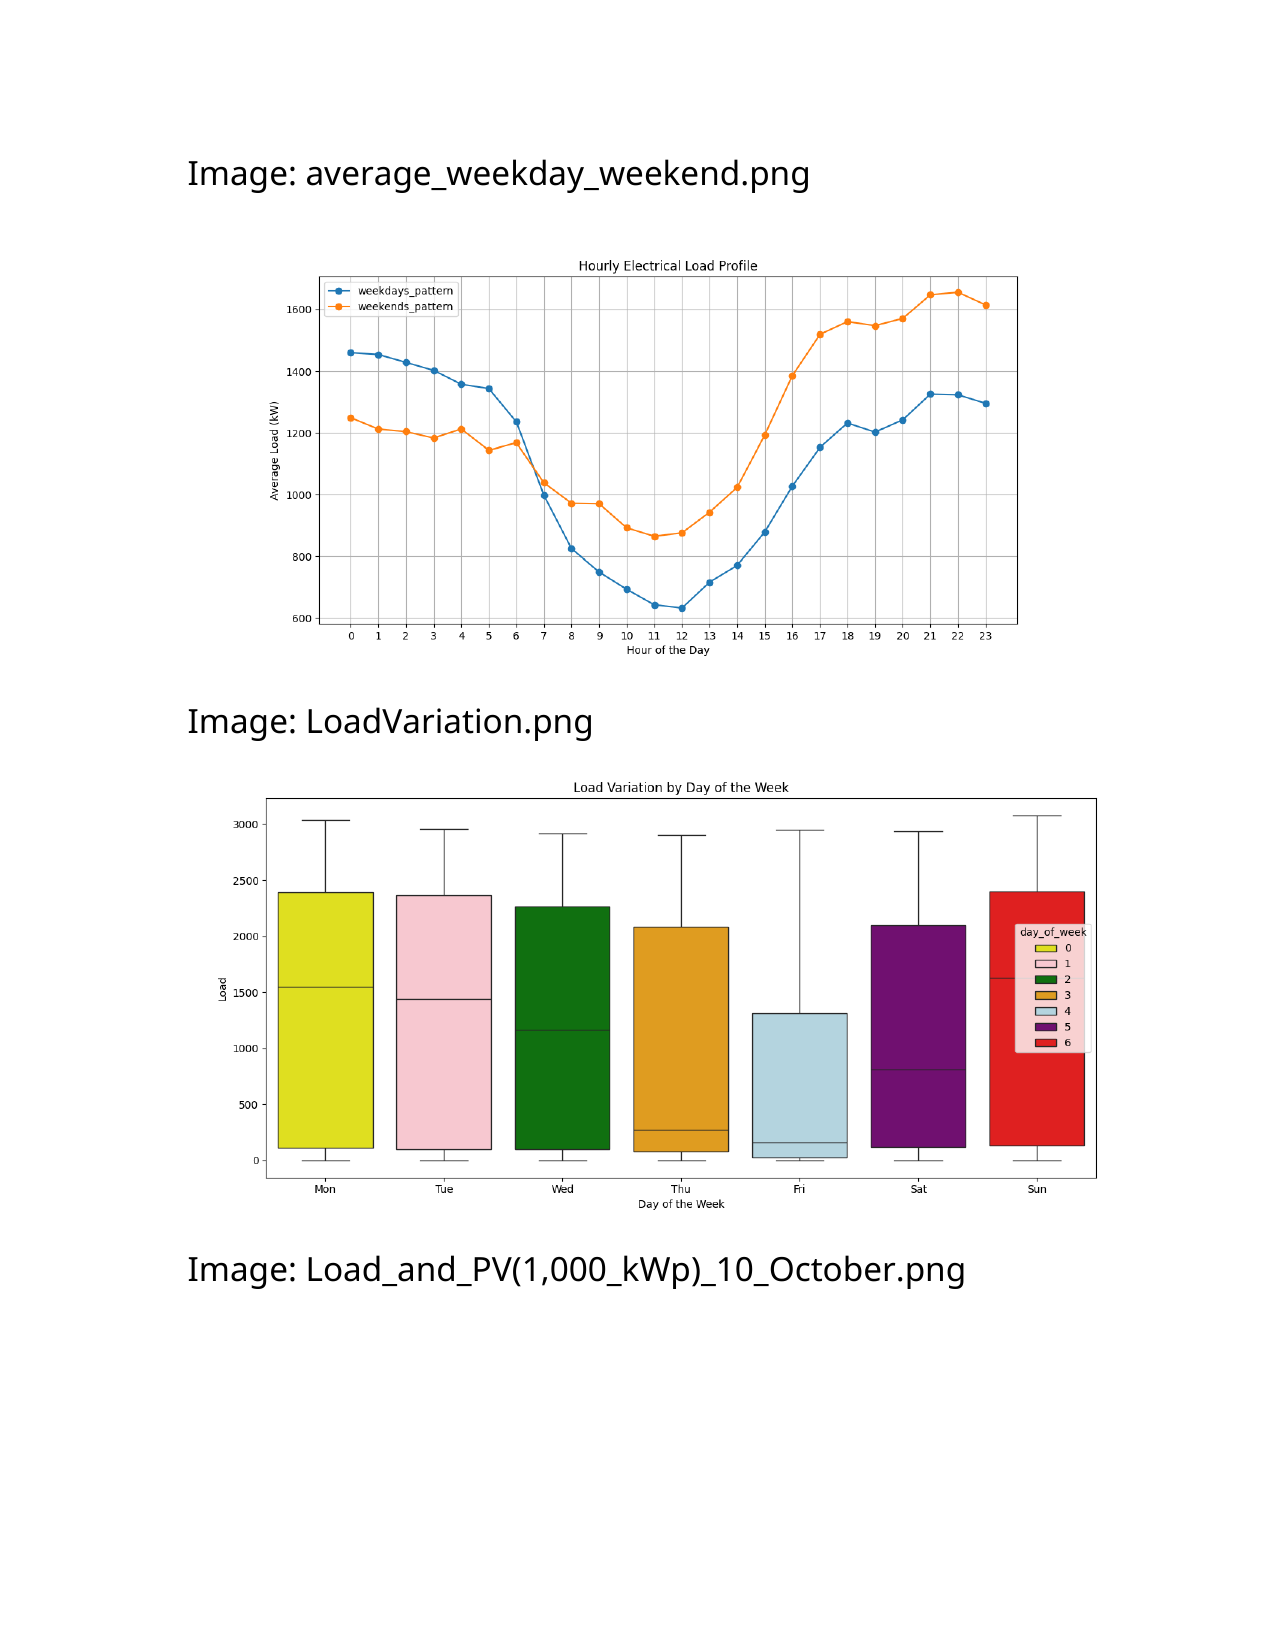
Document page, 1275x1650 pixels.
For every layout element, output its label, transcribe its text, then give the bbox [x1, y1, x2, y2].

text Image: average_weekday_weekend.png [187, 150, 1087, 195]
picture [206, 770, 1107, 1221]
text Image: Load_and_PV(1,000_kWp)_10_October.png [187, 1245, 1087, 1291]
text Image: LoadVariation.png [187, 698, 1087, 743]
picture [206, 223, 1107, 673]
